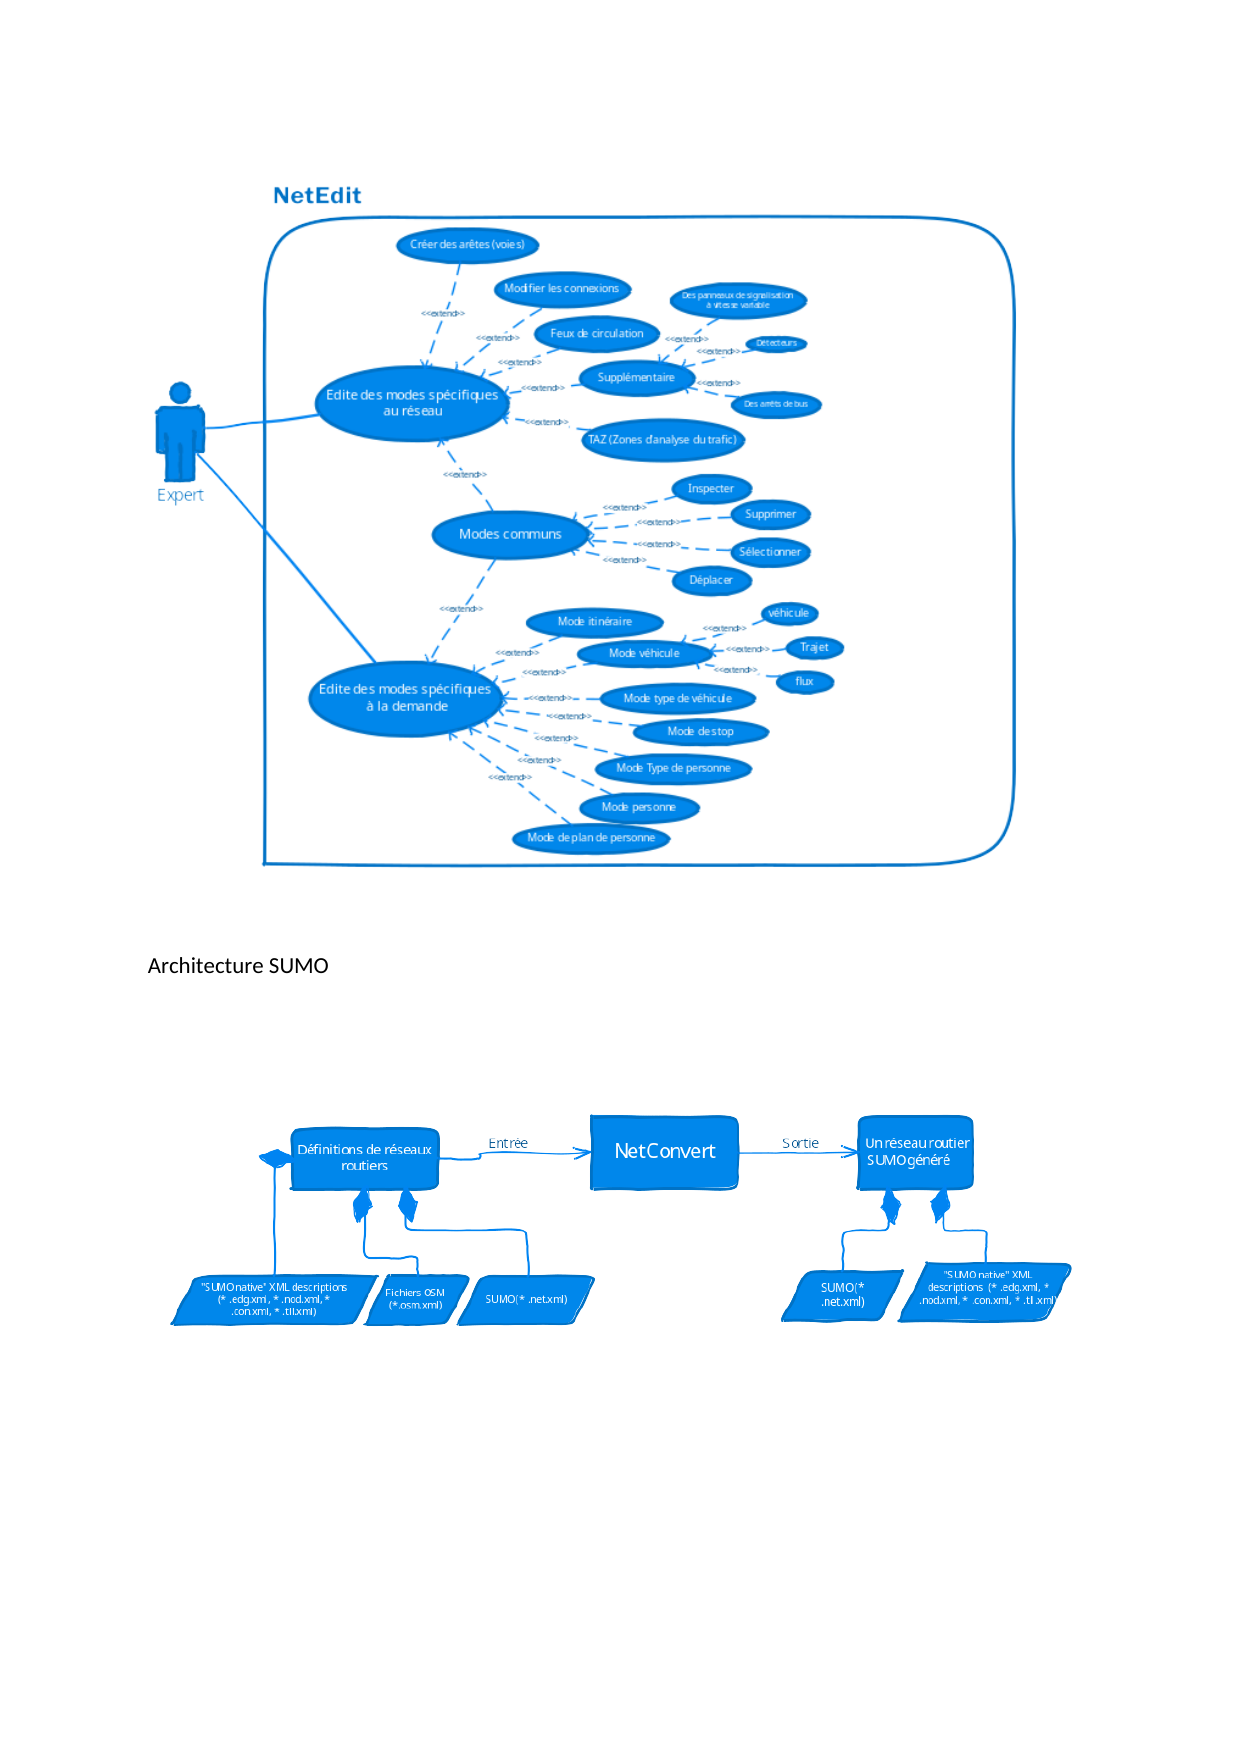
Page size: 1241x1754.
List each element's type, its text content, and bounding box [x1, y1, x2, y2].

text Architecture SUMO [148, 952, 1093, 980]
